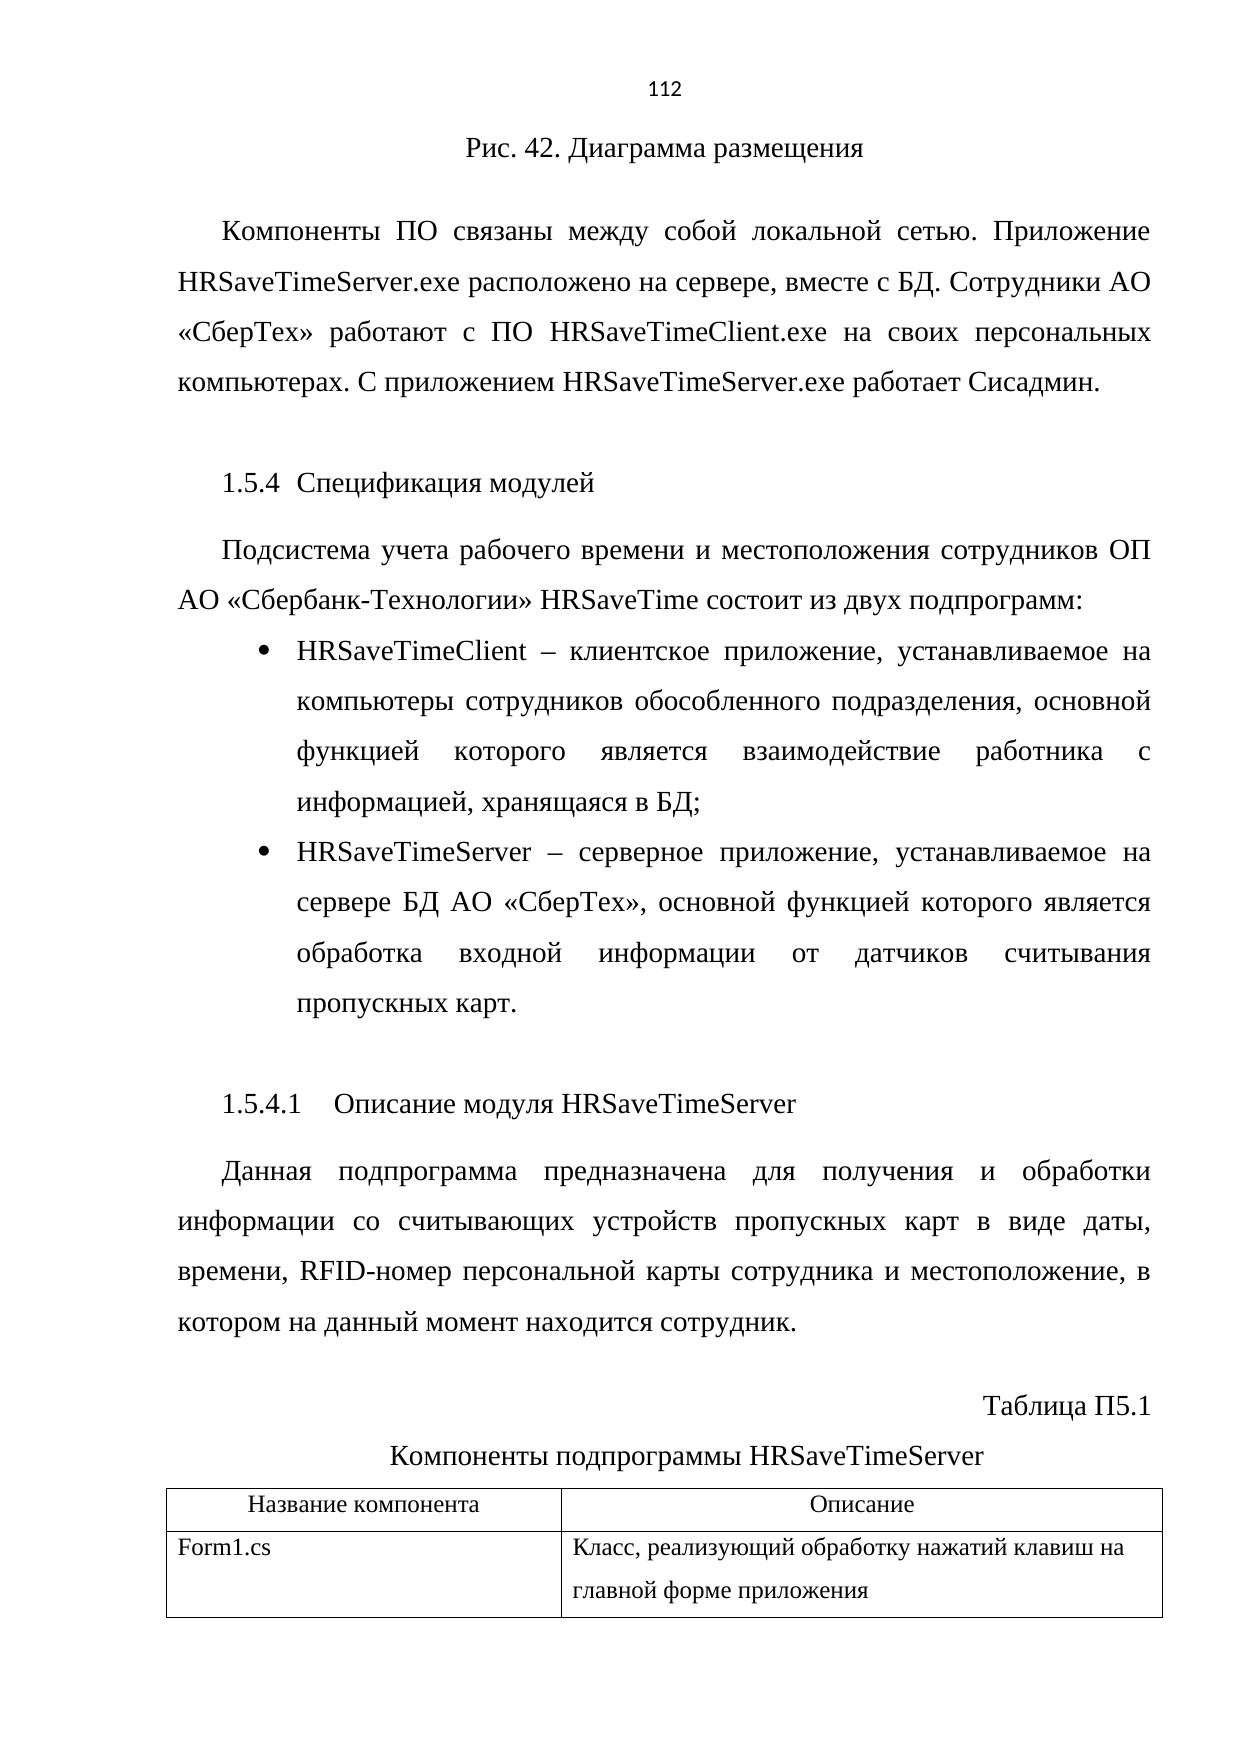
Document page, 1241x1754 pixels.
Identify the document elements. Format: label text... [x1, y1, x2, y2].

list Спецификация модулей [221, 465, 1152, 499]
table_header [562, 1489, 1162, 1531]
text Таблица П5.1 [177, 1388, 1152, 1421]
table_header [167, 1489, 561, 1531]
text Компоненты подпрограммы HRSaveTimeServer [177, 1438, 1152, 1472]
text Компоненты ПО связаны между собой локальной сетью. Приложение HRSaveTimeServer.exe расположено на сервере, вместе с БД. Сотрудники АО «СберТех» работают с ПО HRSaveTimeClient.exe на своих персональных компьютерах. С приложением HRSaveTimeServer.exe работает Сисадмин. [177, 213, 1152, 398]
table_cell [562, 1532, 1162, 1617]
list Описание модуля HRSaveTimeServer [221, 1086, 1152, 1119]
text Рис. 42. Диаграмма размещения [177, 130, 1152, 163]
list HRSaveTimeClient – клиентское приложение, устанавливаемое на компьютеры сотрудников обособленного подразделения, основной функцией которого является взаимодействие работника с информацией, хранящаяся в БД; [259, 633, 1152, 817]
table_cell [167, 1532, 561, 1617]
list HRSaveTimeServer – серверное приложение, устанавливаемое на сервере БД АО «СберТех», основной функцией которого является обработка входной информации от датчиков считывания пропускных карт. [259, 834, 1152, 1019]
text Данная подпрограмма предназначена для получения и обработки информации со считывающих устройств пропускных карт в виде даты, времени, RFID-номер персональной карты сотрудника и местоположение, в котором на данный момент находится сотрудник. [177, 1153, 1152, 1337]
text Подсистема учета рабочего времени и местоположения сотрудников ОП АО «Сбербанк-Технологии» HRSaveTime состоит из двух подпрограмм: [177, 532, 1152, 616]
